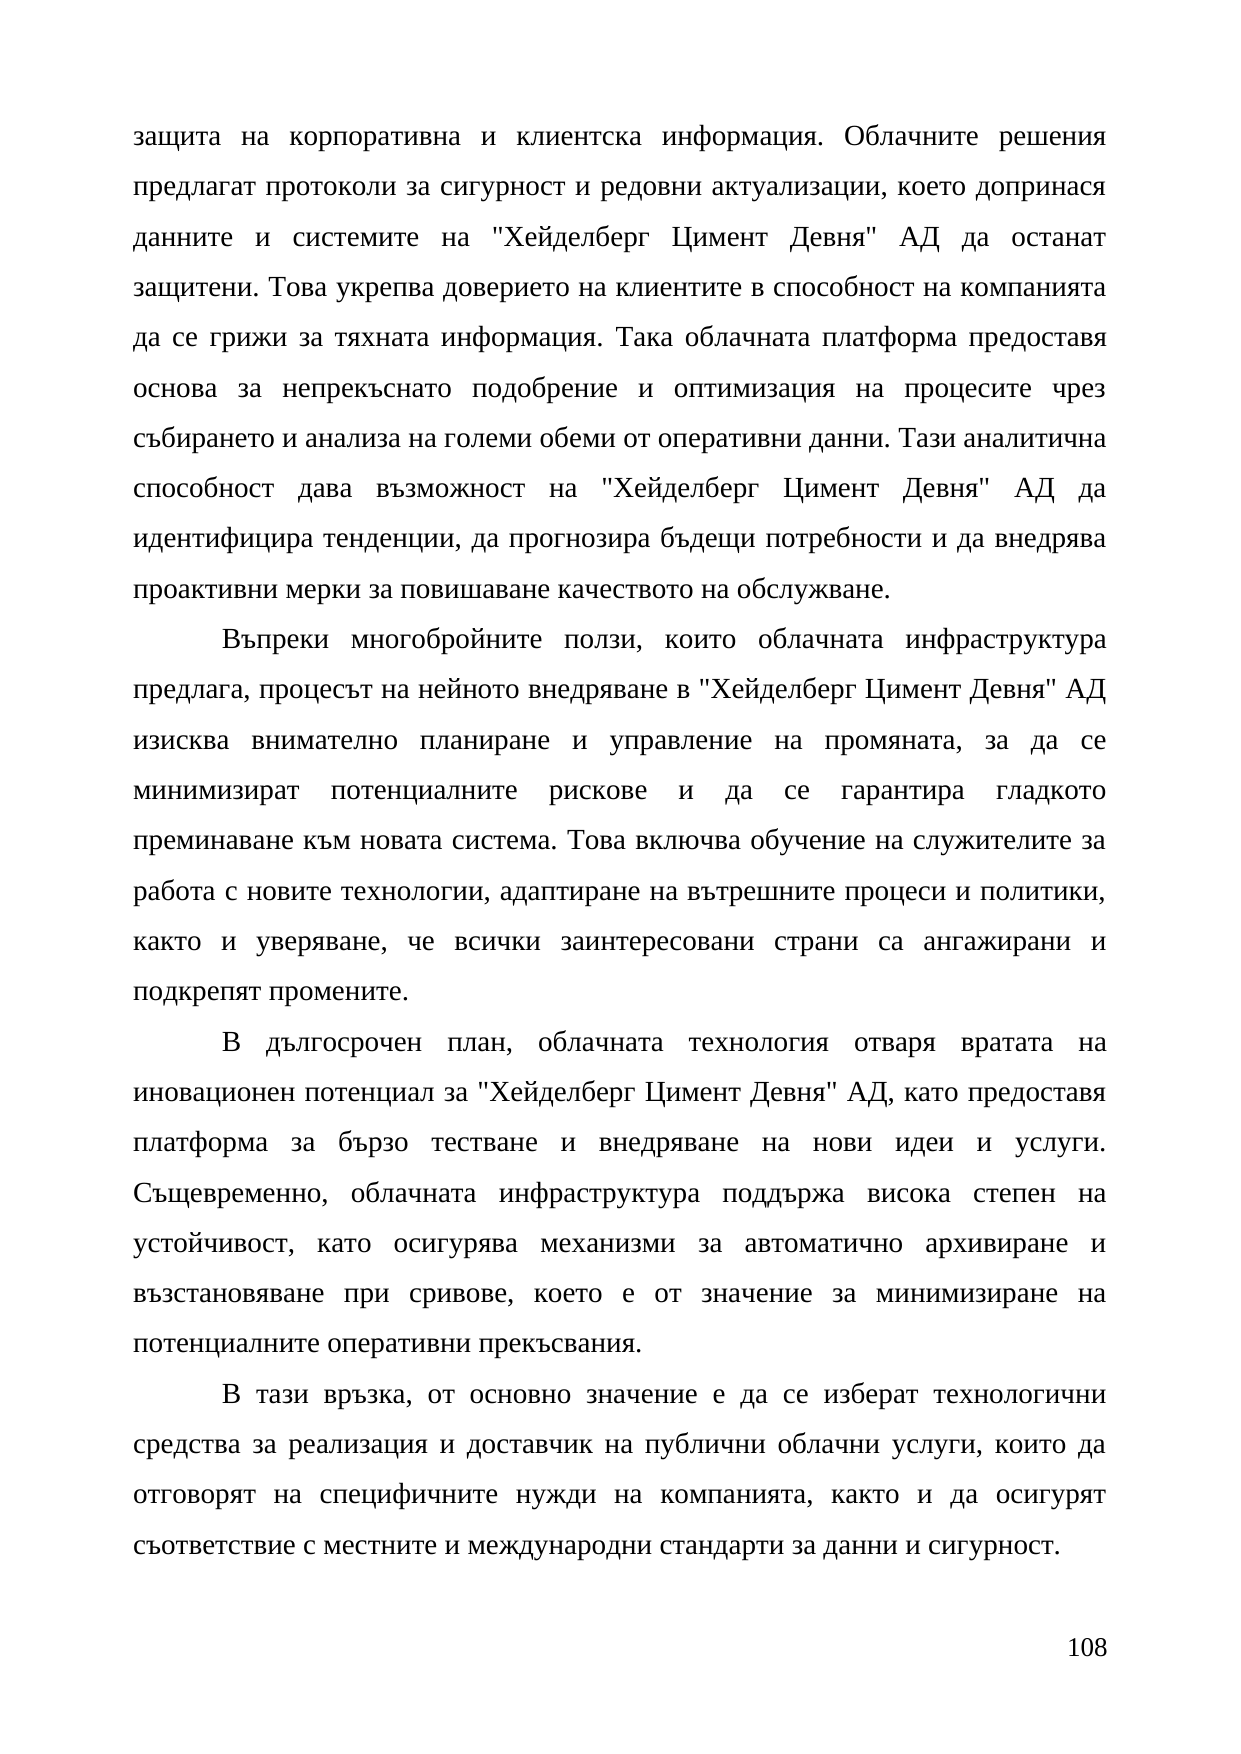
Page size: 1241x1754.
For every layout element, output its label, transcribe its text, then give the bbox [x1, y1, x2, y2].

text В дългосрочен план, облачната технология отваря вратата на иновационен потенциал за "Хейделберг Цимент Девня" АД, като предоставя платформа за бързо тестване и внедряване на нови идеи и услуги. Същевременно, облачната инфраструктура поддържа висока степен на устойчивост, като осигурява механизми за автоматично архивиране и възстановяване при сривове, което е от значение за минимизиране на потенциалните оперативни прекъсвания. [133, 1024, 1107, 1359]
text Въпреки многобройните ползи, които облачната инфраструктура предлага, процесът на нейното внедряване в "Хейделберг Цимент Девня" АД изисква внимателно планиране и управление на промяната, за да се минимизират потенциалните рискове и да се гарантира гладкото преминаване към новата система. Това включва обучение на служителите за работа с новите технологии, адаптиране на вътрешните процеси и политики, както и уверяване, че всички заинтересовани страни са ангажирани и подкрепят промените. [133, 621, 1107, 1007]
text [133, 118, 1107, 604]
text В тази връзка, от основно значение е да се изберат технологични средства за реализация и доставчик на публични облачни услуги, които да отговорят на специфичните нужди на компанията, както и да осигурят съответствие с местните и международни стандарти за данни и сигурност. [133, 1376, 1107, 1560]
